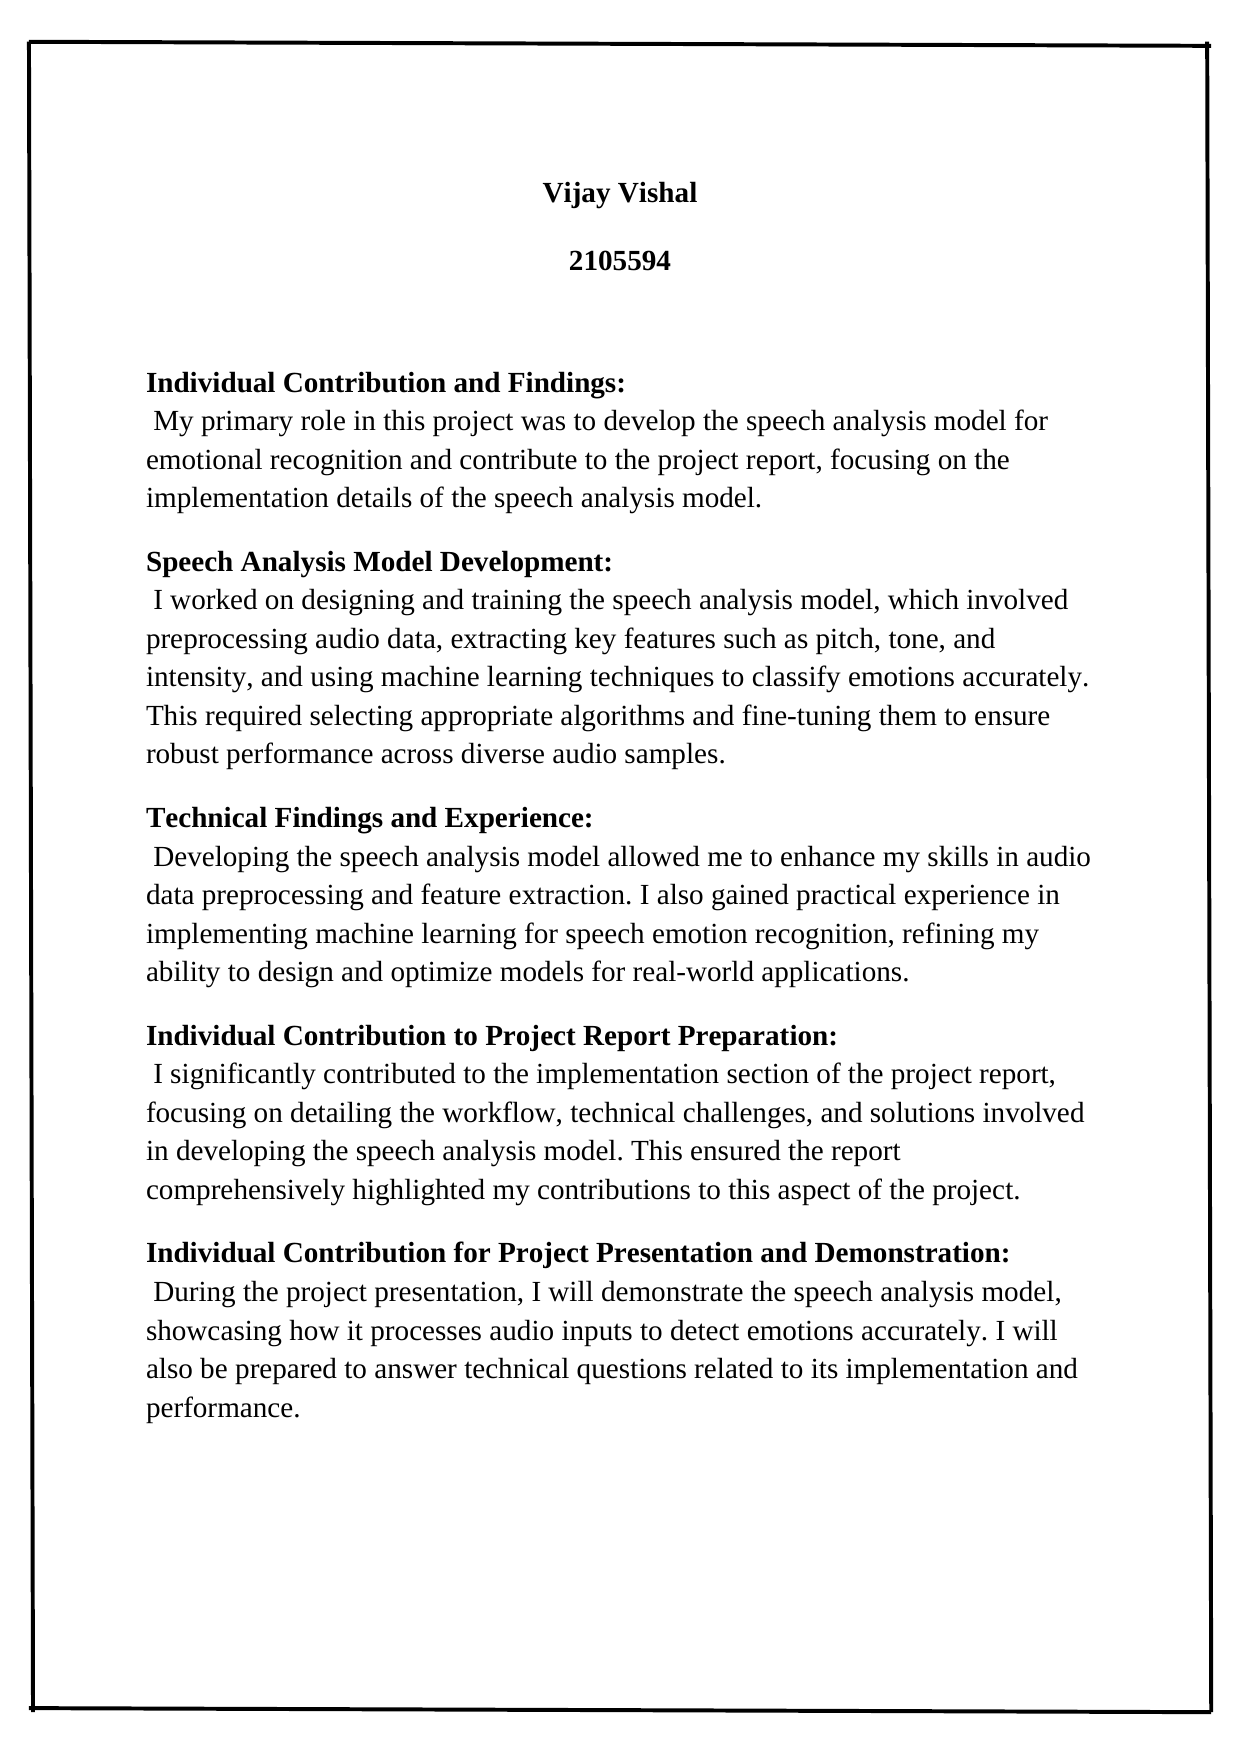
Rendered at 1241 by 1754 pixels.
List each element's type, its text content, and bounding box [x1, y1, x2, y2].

text Individual Contribution to Project Report Preparation: I significantly contributed to the implementation section of the project report, focusing on detailing the workflow, technical challenges, and solutions involved in developing the speech analysis model. This ensured the report comprehensively highlighted my contributions to this aspect of the project. [146, 1018, 1096, 1206]
text 2105594 [146, 243, 1094, 276]
text Technical Findings and Experience: Developing the speech analysis model allowed me to enhance my skills in audio data preprocessing and feature extraction. I also gained practical experience in implementing machine learning for speech emotion recognition, refining my ability to design and optimize models for real-world applications. [146, 800, 1096, 988]
text Vijay Vishal [146, 176, 1094, 209]
text Individual Contribution and Findings: My primary role in this project was to develop the speech analysis model for emotional recognition and contribute to the project report, focusing on the implementation details of the speech analysis model. [146, 365, 1096, 514]
text Speech Analysis Model Development: I worked on designing and training the speech analysis model, which involved preprocessing audio data, extracting key features such as pitch, tone, and intensity, and using machine learning techniques to classify emotions accurately. This required selecting appropriate algorithms and fine-tuning them to ensure robust performance across diverse audio samples. [146, 544, 1096, 770]
text Individual Contribution for Project Presentation and Demonstration: During the project presentation, I will demonstrate the speech analysis model, showcasing how it processes audio inputs to detect emotions accurately. I will also be prepared to answer technical questions related to its implementation and performance. [146, 1236, 1096, 1423]
